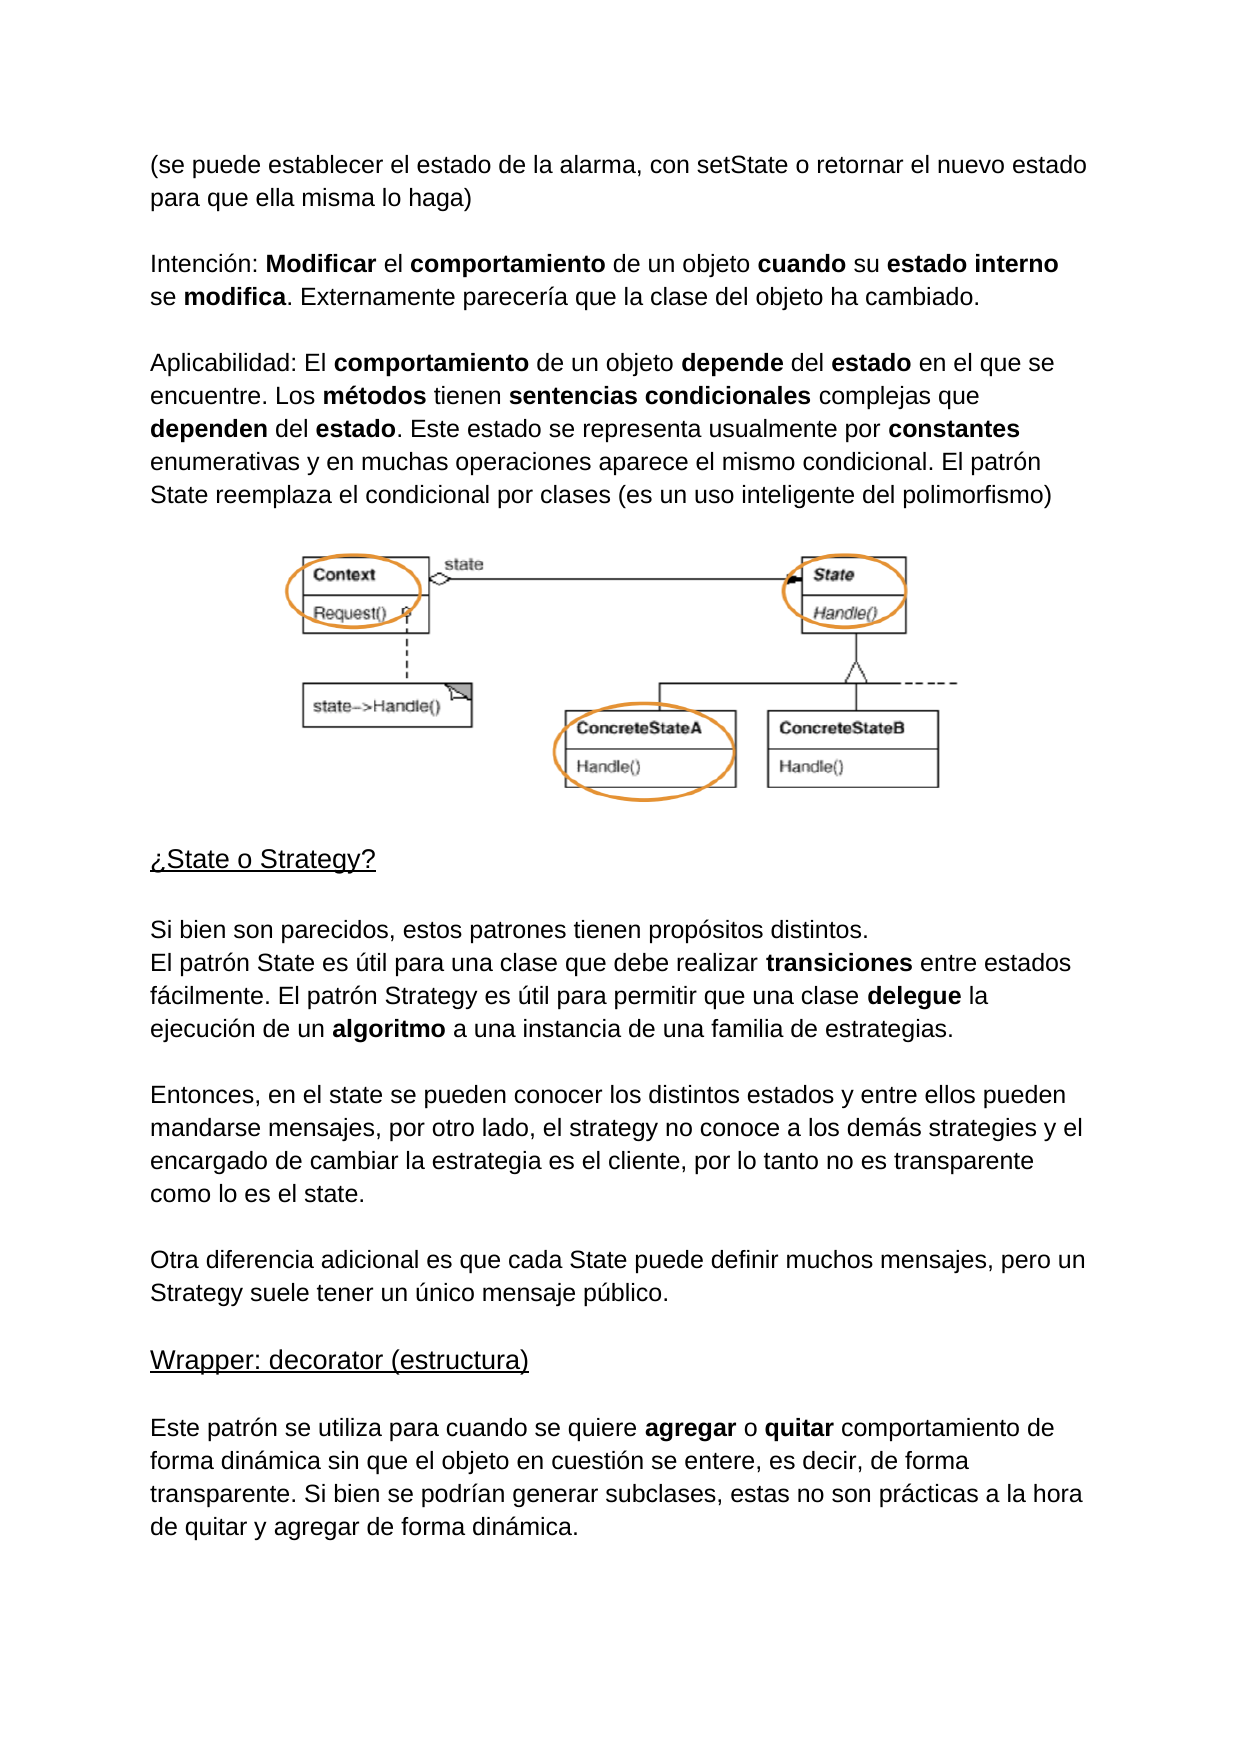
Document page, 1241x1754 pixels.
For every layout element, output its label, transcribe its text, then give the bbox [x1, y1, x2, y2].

text Intención: Modificar el comportamiento de un objeto cuando su estado interno se modifica. Externamente parecería que la clase del objeto ha cambiado. [150, 249, 1090, 311]
picture [273, 546, 967, 803]
text Si bien son parecidos, estos patrones tienen propósitos distintos. [150, 915, 1090, 943]
text (se puede establecer el estado de la alarma, con setState o retornar el nuevo estado para que ella misma lo haga) [150, 150, 1090, 212]
text Entonces, en el state se pueden conocer los distintos estados y entre ellos pueden mandarse mensajes, por otro lado, el strategy no conoce a los demás strategies y el encargado de cambiar la estrategia es el cliente, por lo tanto no es transparente como lo es el state. [150, 1080, 1090, 1208]
text Wrapper: decorator (estructura) [150, 1344, 1090, 1375]
text Otra diferencia adicional es que cada State puede definir muchos mensajes, pero un Strategy suele tener un único mensaje público. [150, 1245, 1090, 1307]
text Aplicabilidad: El comportamiento de un objeto depende del estado en el que se encuentre. Los métodos tienen sentencias condicionales complejas que dependen del estado. Este estado se representa usualmente por constantes enumerativas y en muchas operaciones aparece el mismo condicional. El patrón State reemplaza el condicional por clases (es un uso inteligente del polimorfismo) [150, 348, 1090, 509]
text Este patrón se utiliza para cuando se quiere agregar o quitar comportamiento de forma dinámica sin que el objeto en cuestión se entere, es decir, de forma transparente. Si bien se podrían generar subclases, estas no son prácticas a la hora de quitar y agregar de forma dinámica. [150, 1413, 1090, 1541]
text ¿State o Strategy? [150, 843, 1090, 874]
text El patrón State es útil para una clase que debe realizar transiciones entre estados fácilmente. El patrón Strategy es útil para permitir que una clase delegue la ejecución de un algoritmo a una instancia de una familia de estrategias. [150, 948, 1090, 1042]
